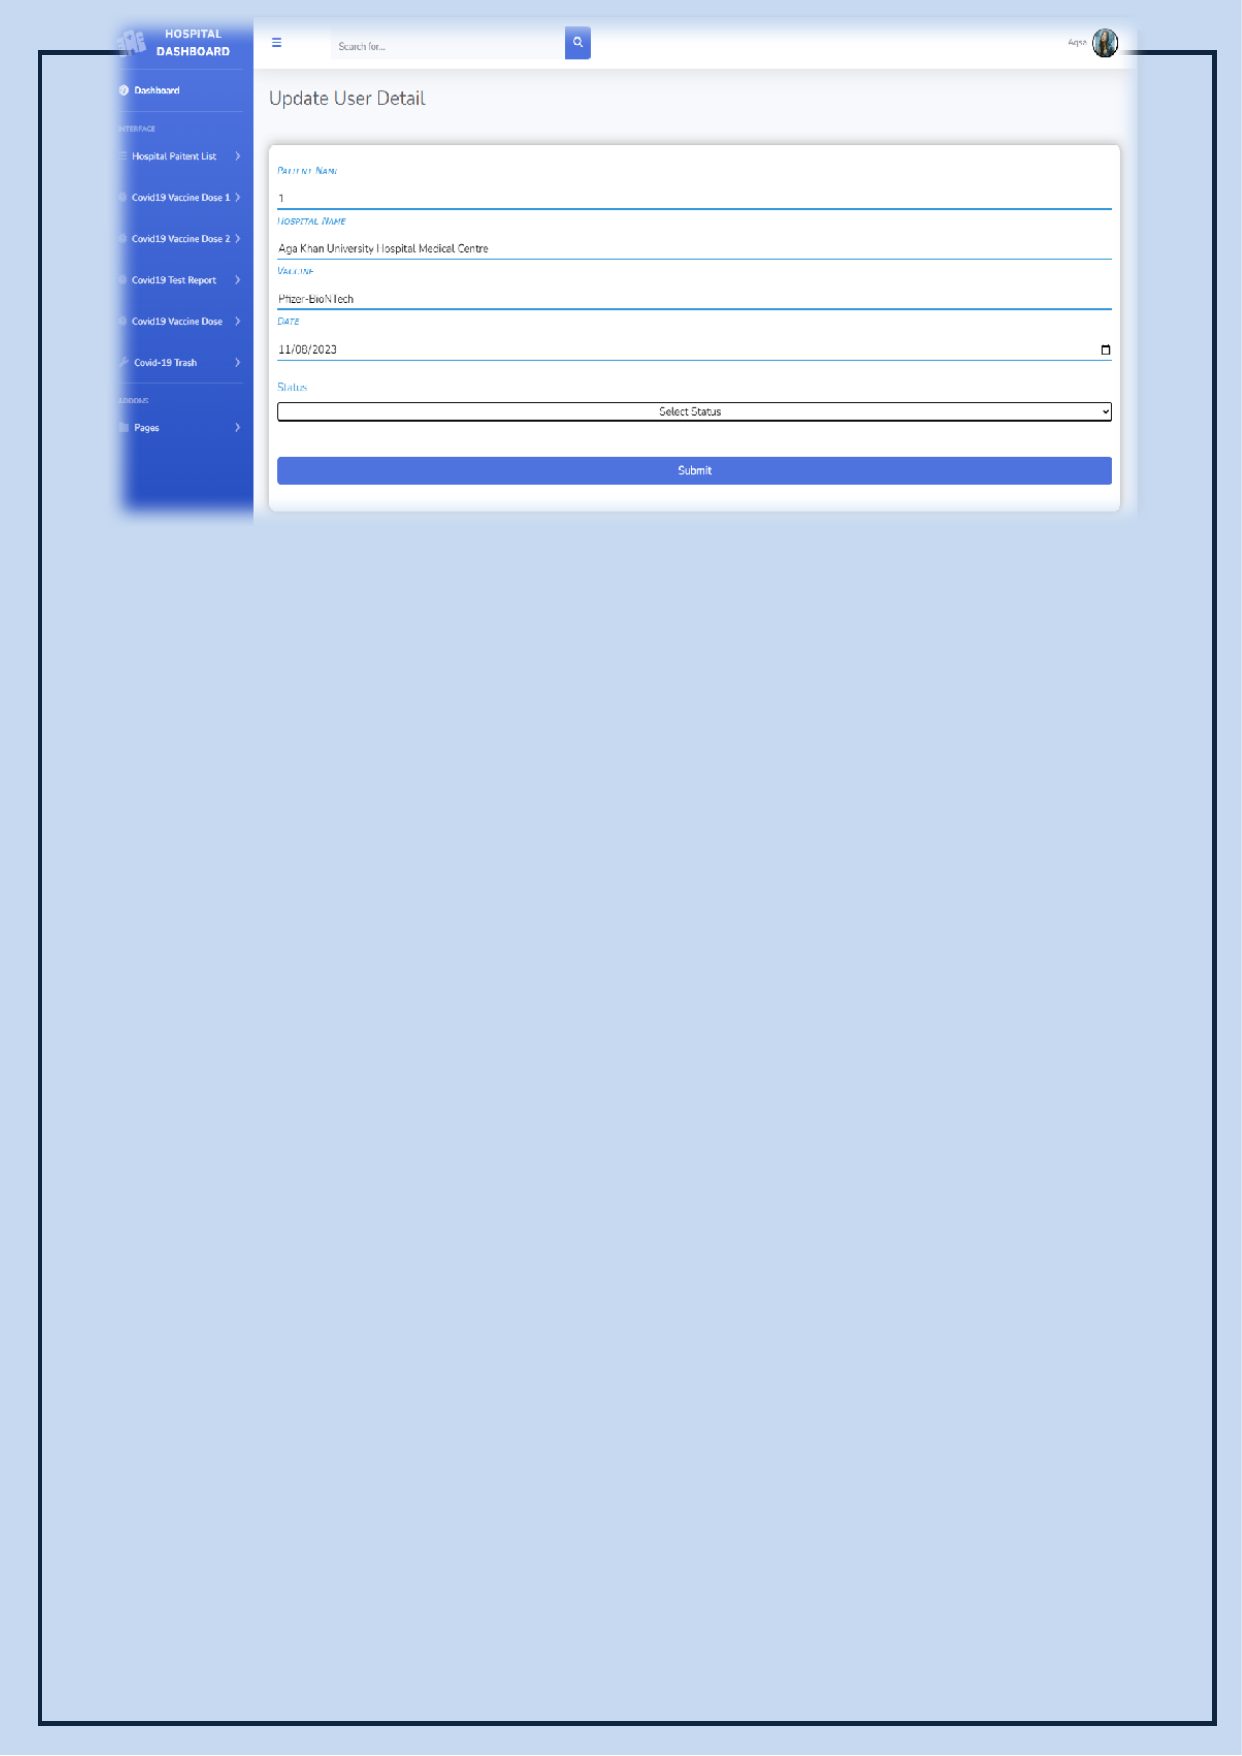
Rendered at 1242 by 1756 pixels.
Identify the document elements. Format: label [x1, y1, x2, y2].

picture [120, 40, 1135, 501]
